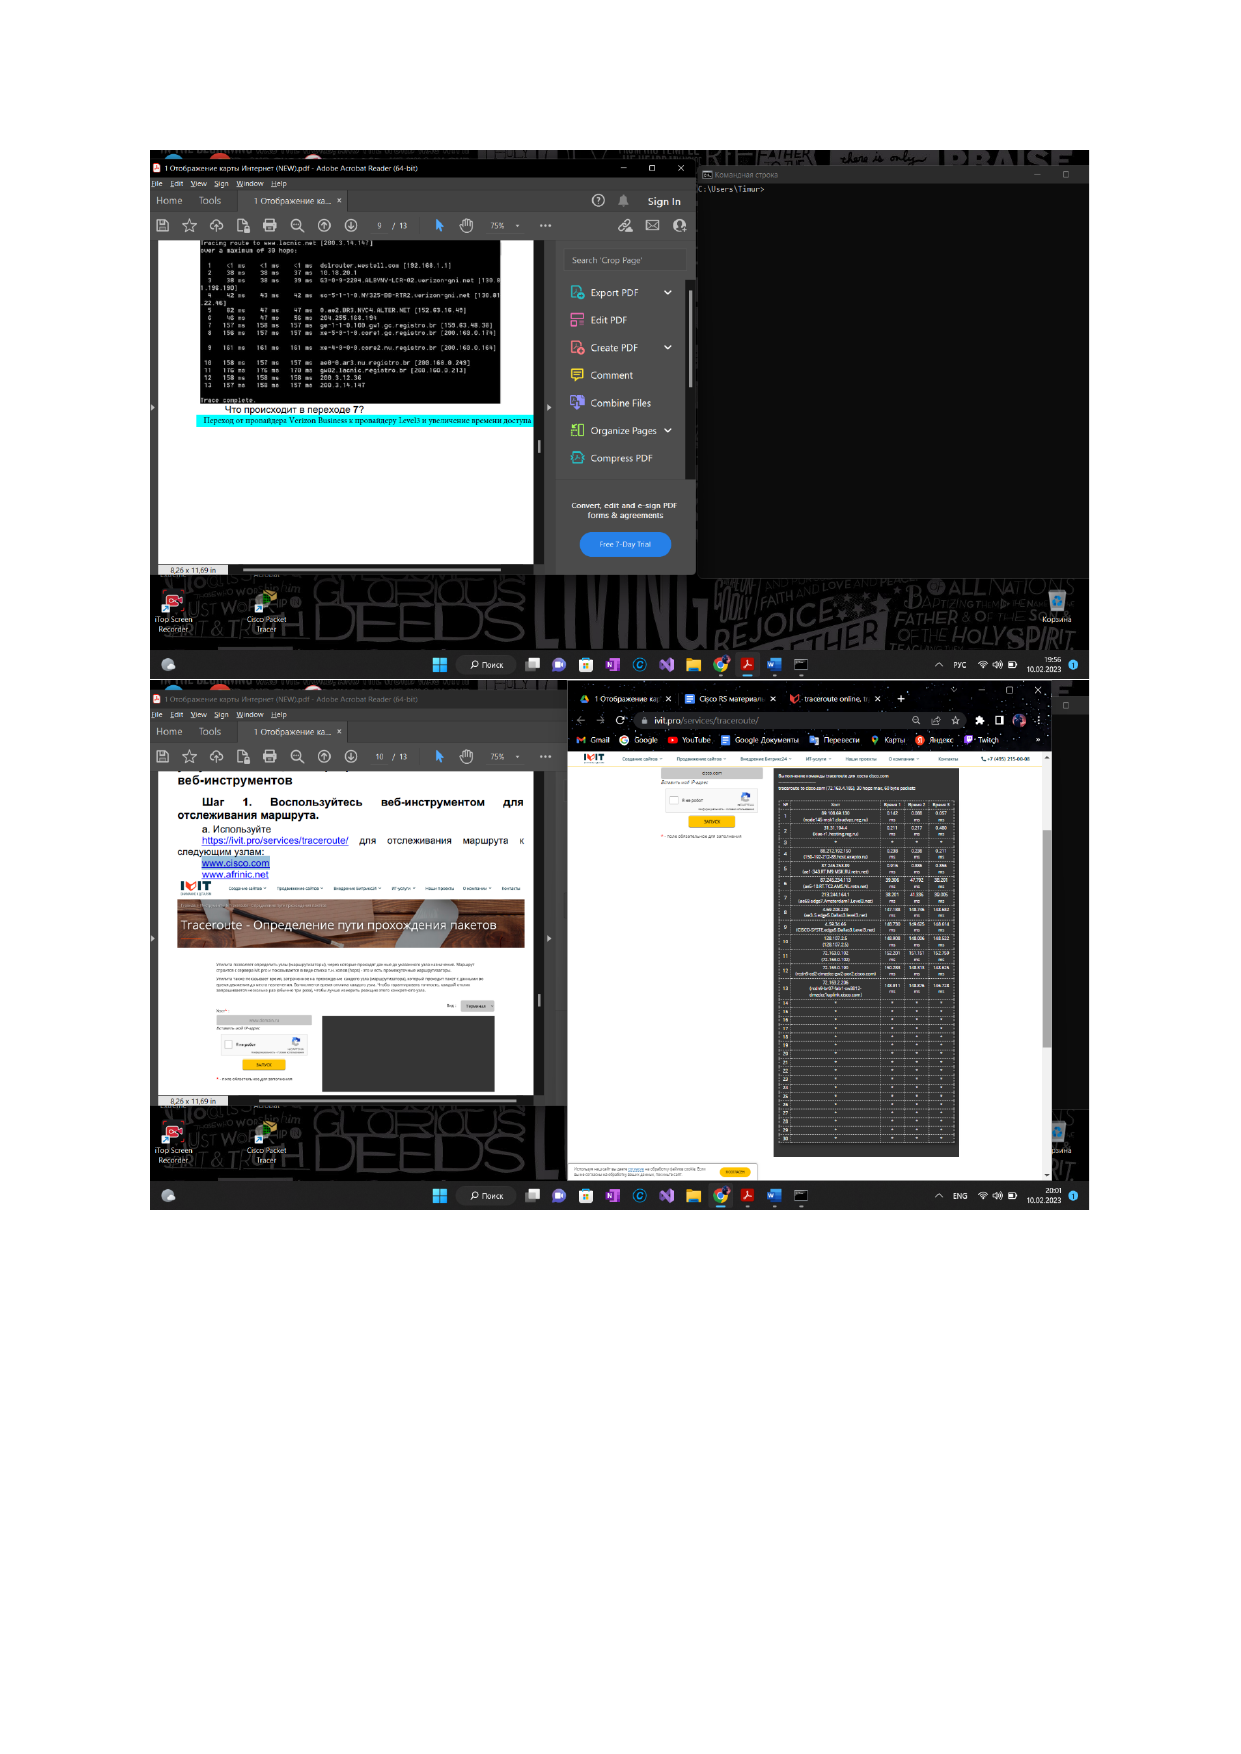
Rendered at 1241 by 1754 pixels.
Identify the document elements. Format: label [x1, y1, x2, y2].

picture [150, 680, 1090, 1210]
picture [150, 150, 1090, 679]
